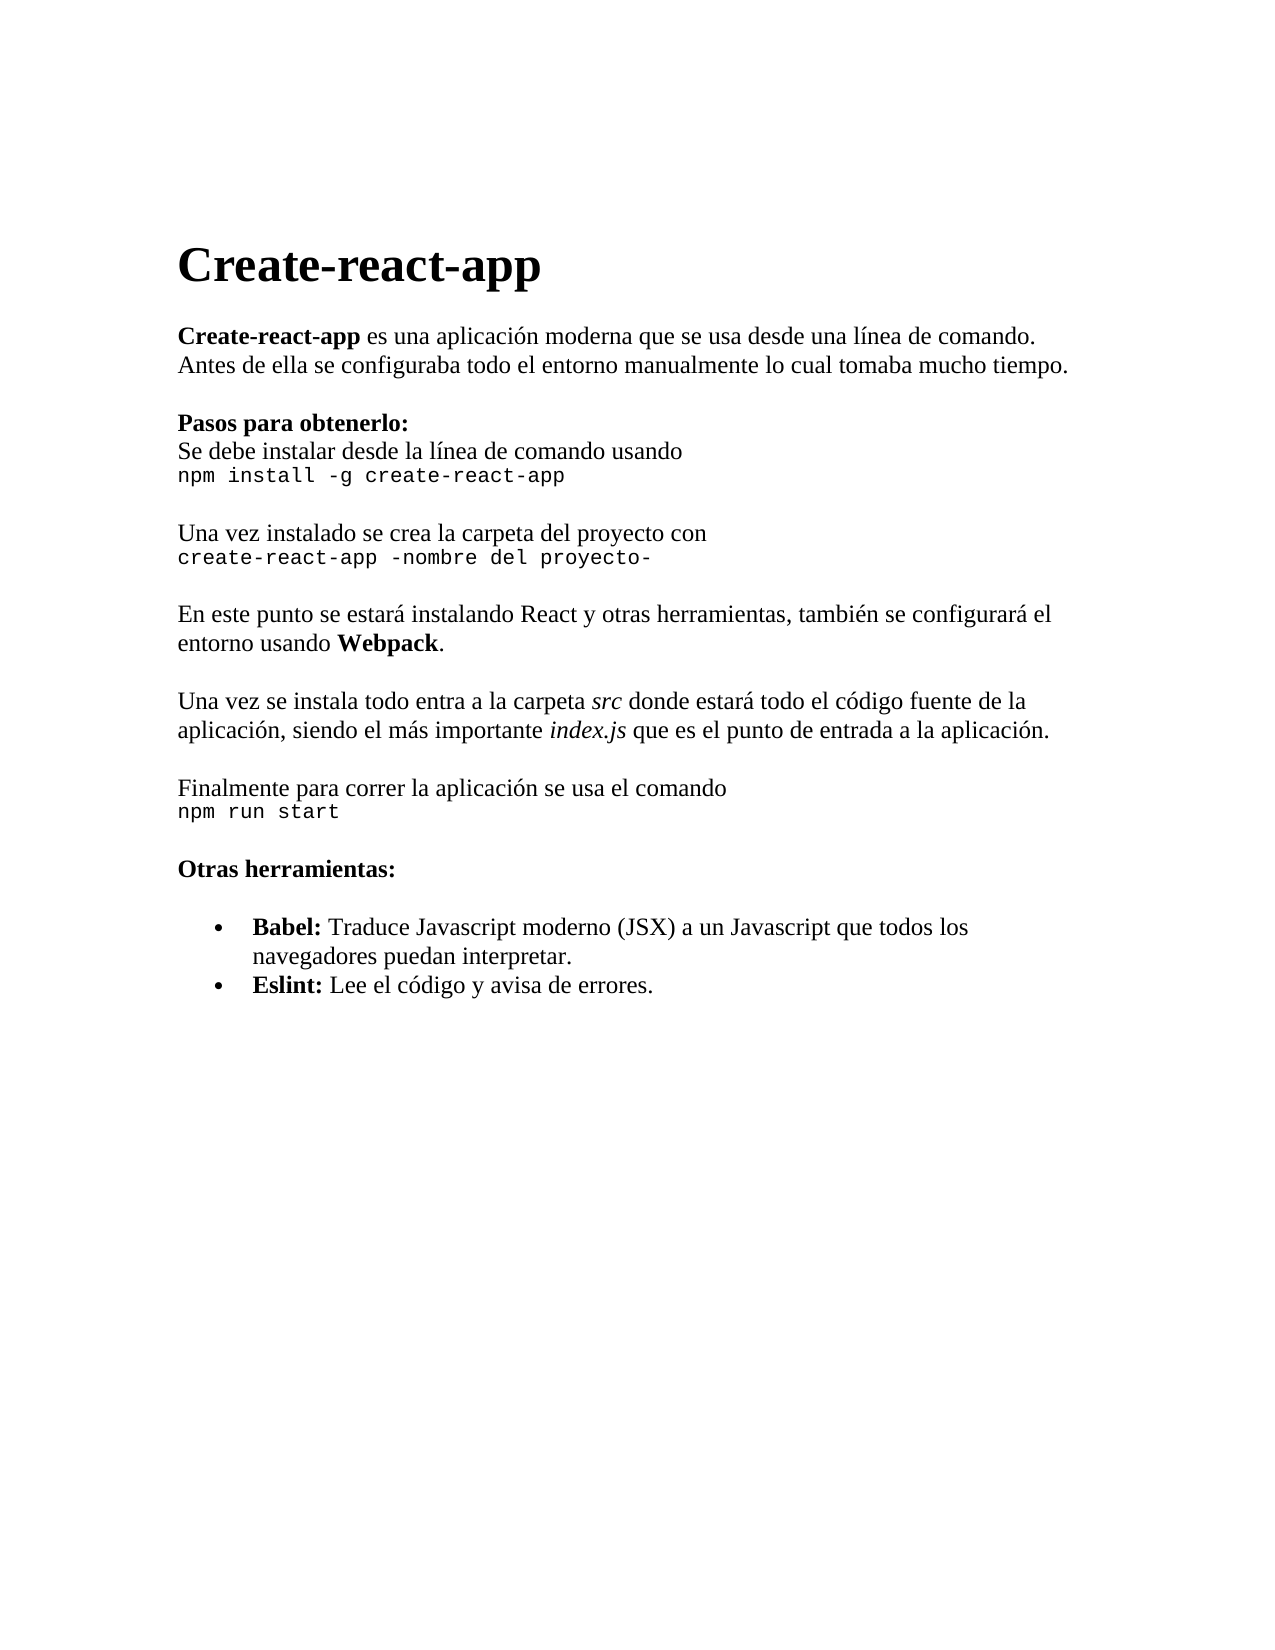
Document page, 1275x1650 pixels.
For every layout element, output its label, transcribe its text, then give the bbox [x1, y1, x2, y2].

text Una vez instalado se crea la carpeta del proyecto con create-react-app -nombre del proyecto- [177, 518, 1098, 570]
text Una vez se instala todo entra a la carpeta src donde estará todo el código fuente de la aplicación, siendo el más importante index.js que es el punto de entrada a la aplicación. [177, 686, 1098, 744]
list Eslint: Lee el código y avisa de errores. [215, 970, 1098, 998]
text Otras herramientas: [177, 854, 1098, 883]
text Create-react-app [177, 234, 1098, 292]
list Babel: Traduce Javascript moderno (JSX) a un Javascript que todos los navegadores puedan interpretar. [215, 912, 1098, 970]
text Finalmente para correr la aplicación se usa el comando npm run start [177, 773, 1098, 825]
text Create-react-app es una aplicación moderna que se usa desde una línea de comando. Antes de ella se configuraba todo el entorno manualmente lo cual tomaba mucho tiempo. [177, 321, 1098, 378]
text En este punto se estará instalando React y otras herramientas, también se configurará el entorno usando Webpack. [177, 599, 1098, 657]
text Pasos para obtenerlo: Se debe instalar desde la línea de comando usando npm install -g create-react-app [177, 408, 1098, 489]
